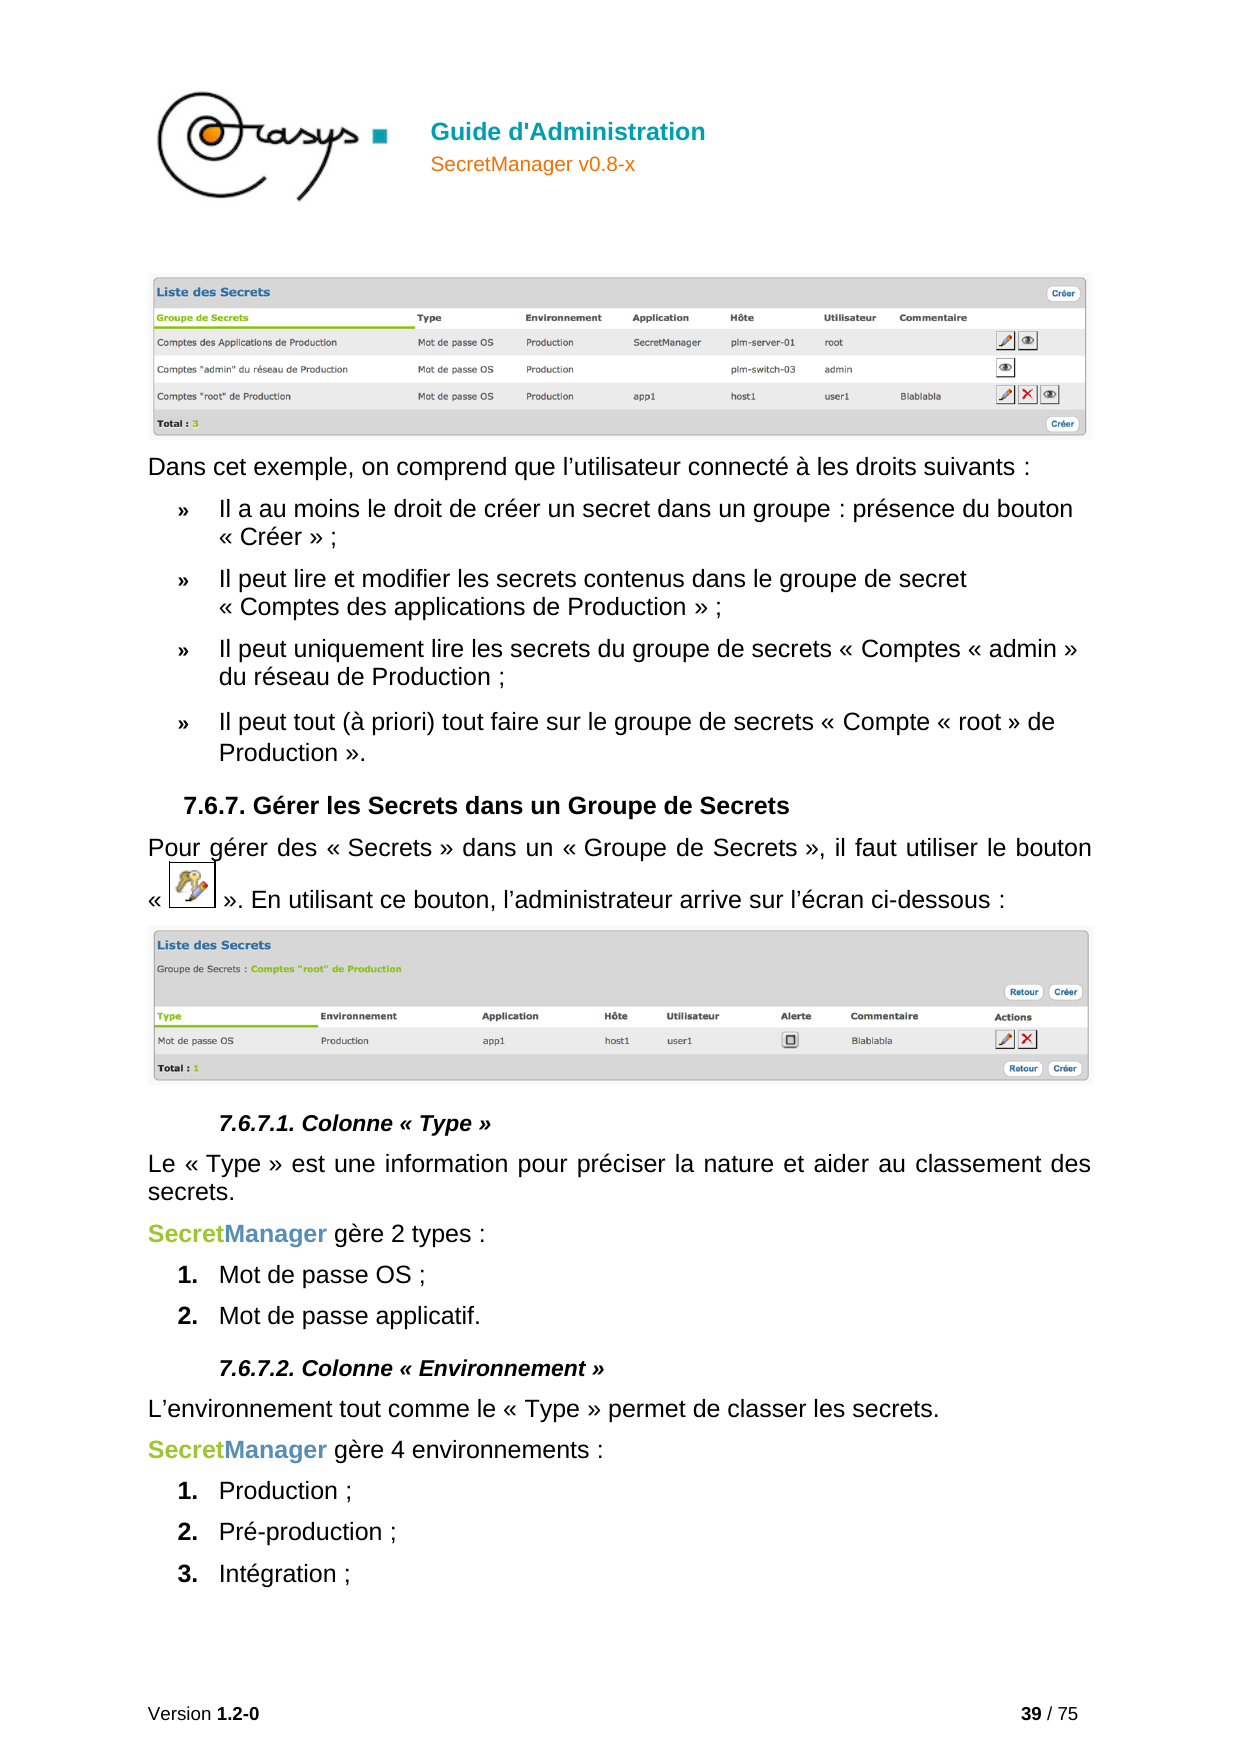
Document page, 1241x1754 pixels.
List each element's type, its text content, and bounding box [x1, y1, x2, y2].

picture [147, 926, 1094, 1085]
text Il peut tout (à priori) tout faire sur le groupe de secrets « Compte « root » de Production ». [177, 703, 1092, 766]
text Il peut lire et modifier les secrets contenus dans le groupe de secret « Comptes des applications de Production » ; [177, 563, 1092, 621]
text L’environnement tout comme le « Type » permet de classer les secrets. [148, 1394, 1092, 1422]
text SecretManager gère 4 environnements : [148, 1435, 1092, 1464]
text Le « Type » est une information pour préciser la nature et aider au classement des secrets. [148, 1148, 1092, 1206]
text Il a au moins le droit de créer un secret dans un groupe : présence du bouton « Créer » ; [177, 493, 1092, 551]
list Intégration ; [177, 1559, 1092, 1587]
list Mot de passe OS ; [177, 1260, 1092, 1288]
text Dans cet exemple, on comprend que l’utilisateur connecté à les droits suivants : [148, 452, 1092, 481]
text Pour gérer des « Secrets » dans un « Groupe de Secrets », il faut utiliser le bouton « ». En utilisant ce bouton, l’administrateur arrive sur l’écran ci-dessous : [148, 833, 1092, 914]
subtitle Colonne « Environnement » [218, 1355, 1092, 1381]
list Production ; [177, 1476, 1092, 1505]
picture [147, 273, 1093, 440]
list Mot de passe applicatif. [177, 1301, 1092, 1330]
list Pré-production ; [177, 1517, 1092, 1546]
text SecretManager gère 2 types : [148, 1218, 1092, 1247]
subtitle Colonne « Type » [218, 1110, 1092, 1136]
text Il peut uniquement lire les secrets du groupe de secrets « Comptes « admin » du réseau de Production ; [177, 633, 1092, 691]
picture [170, 863, 214, 907]
subtitle Gérer les Secrets dans un Groupe de Secrets [183, 791, 1092, 820]
picture [147, 80, 408, 220]
